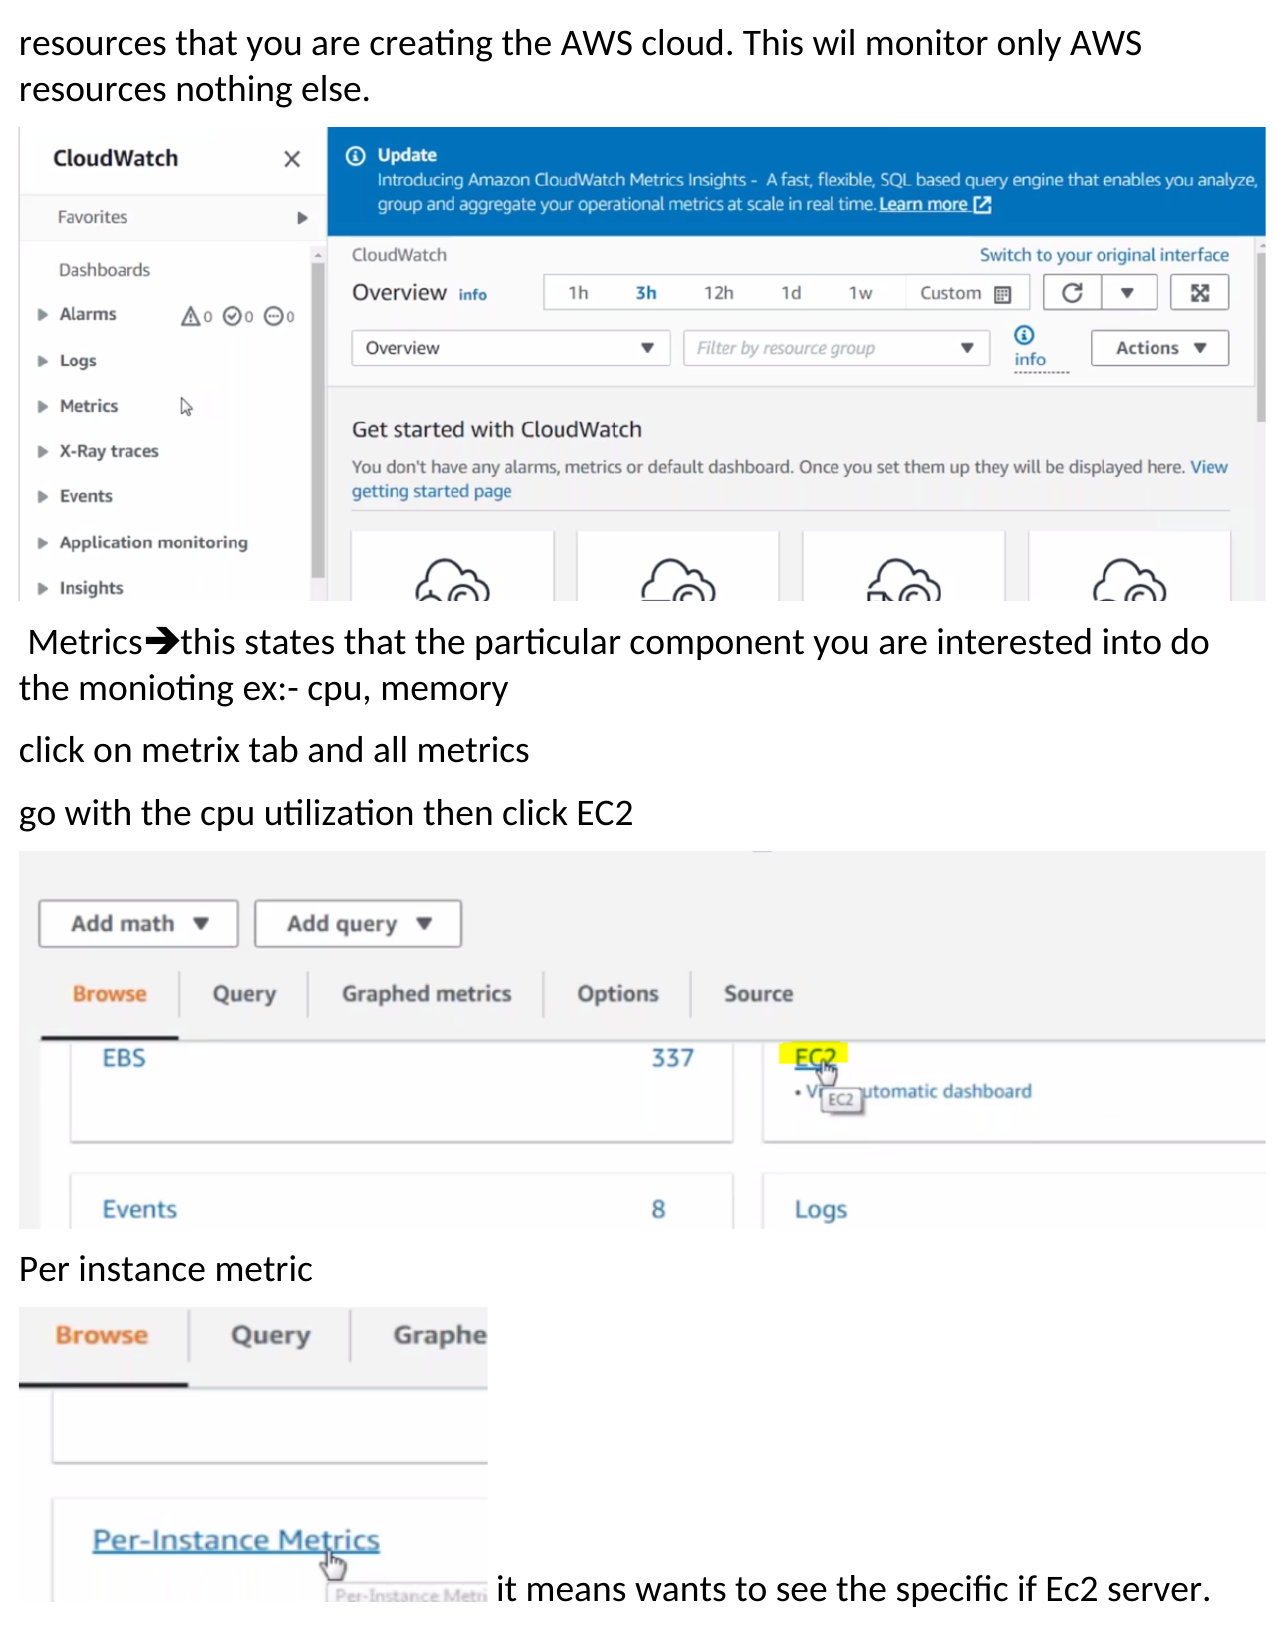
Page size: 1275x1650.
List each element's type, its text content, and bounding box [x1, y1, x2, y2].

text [19, 19, 1266, 110]
text go with the cpu utilization then click EC2 [19, 788, 1266, 834]
picture [18, 1307, 488, 1602]
text click on metrix tab and all metrics [19, 726, 1266, 772]
picture [18, 851, 1266, 1229]
picture [18, 127, 1266, 601]
text Per instance metric [19, 1245, 1266, 1291]
text Metricsthis states that the particular component you are interested into do the monioting ex:- cpu, memory [19, 618, 1266, 709]
